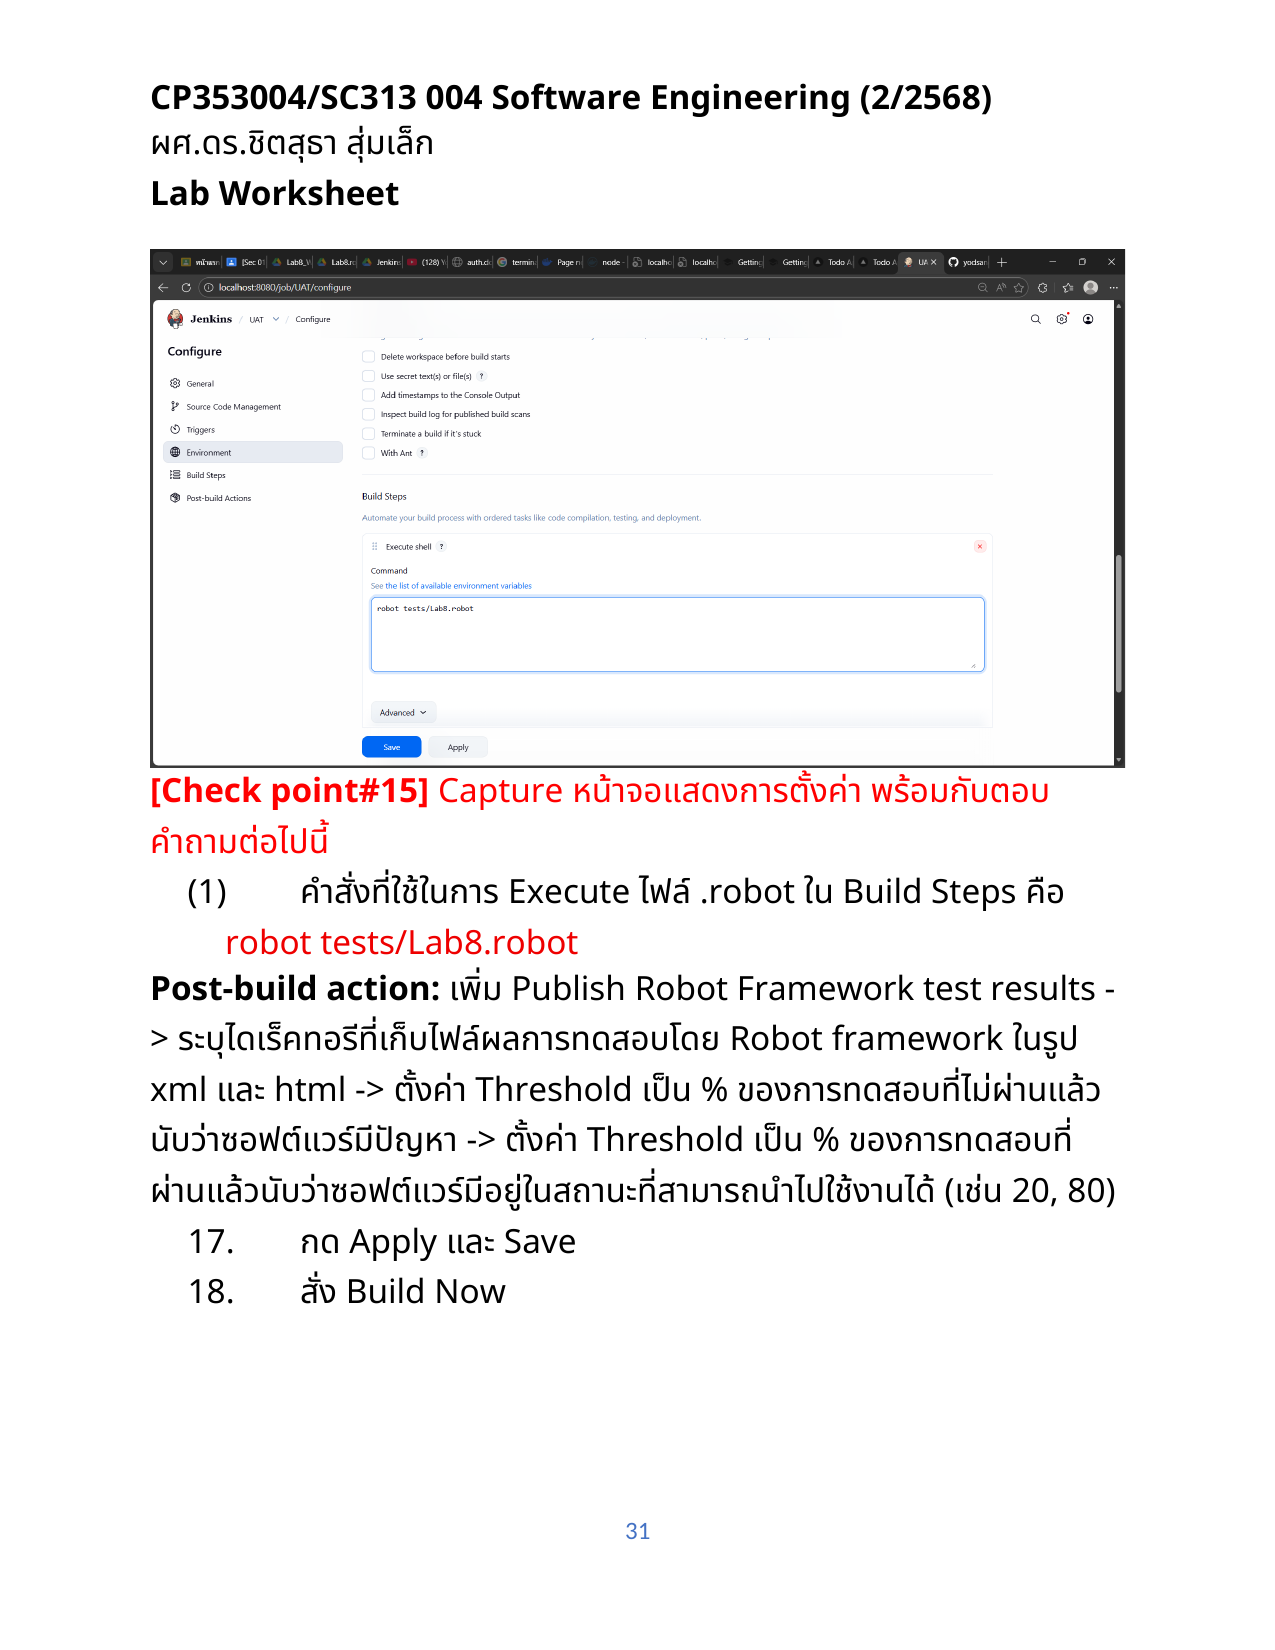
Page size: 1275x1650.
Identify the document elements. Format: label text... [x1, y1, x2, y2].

picture [150, 249, 1125, 768]
text Post-build action: เพิ่ม Publish Robot Framework test results -> ระบุไดเร็คทอรีที่เก็บไฟล์ผลการทดสอบโดย Robot framework ในรูป xml และ html -> ตั้งค่า Threshold เป็น % ของการทดสอบที่ไม่ผ่านแล้วนับว่าซอฟต์แวร์มีปัญหา -> ตั้งค่า Threshold เป็น % ของการทดสอบที่ผ่านแล้วนับว่าซอฟต์แวร์มีอยู่ในสถานะที่สามารถนำไปใช้งานได้ (เช่น 20, 80) [150, 964, 1125, 1217]
list สั่ง Build Now [187, 1268, 1125, 1319]
list คำสั่งที่ใช้ในการ Execute ไฟล์ .robot ใน Build Steps คือ robot tests/Lab8.robot [187, 868, 1125, 964]
text [Check point#15] Capture หน้าจอแสดงการตั้งค่า พร้อมกับตอบคำถามต่อไปนี้ [150, 768, 1125, 868]
list กด Apply และ Save [187, 1217, 1125, 1268]
